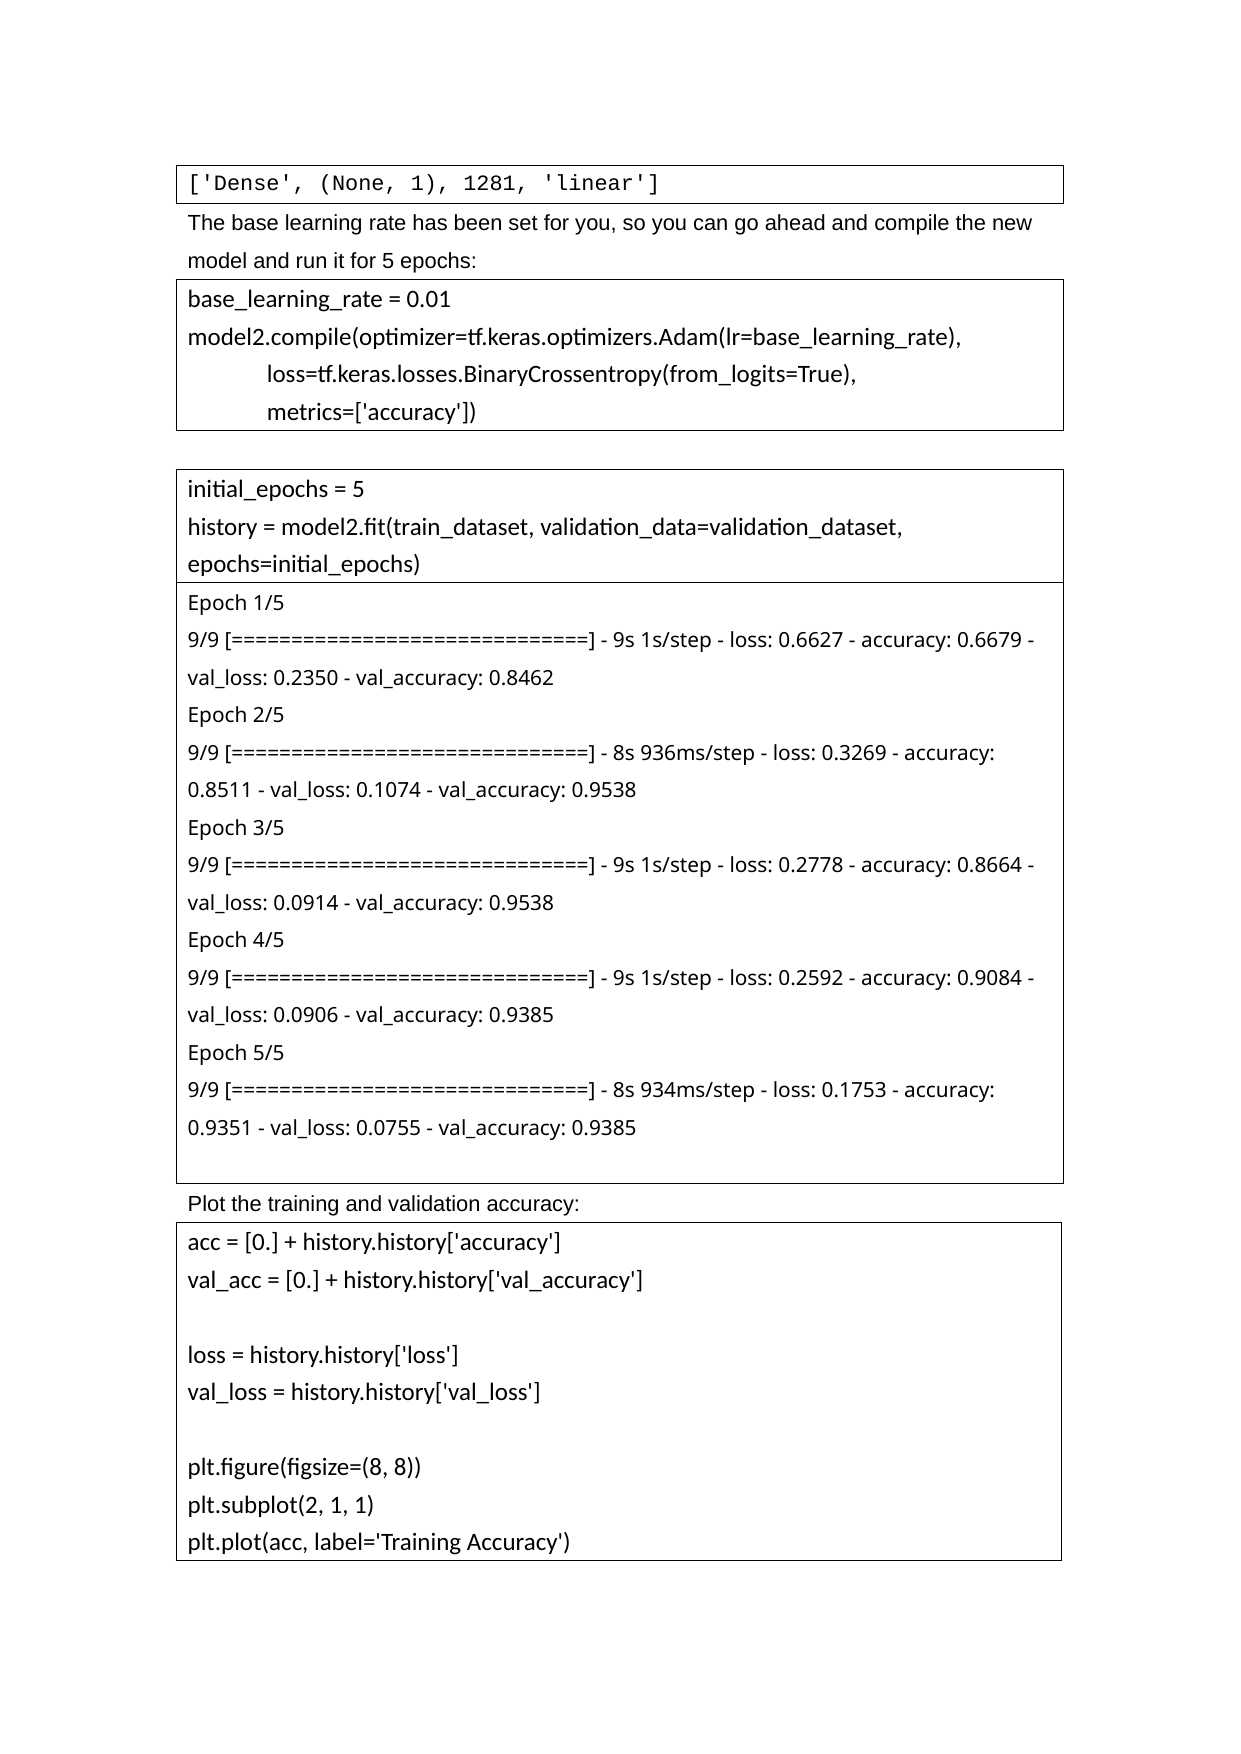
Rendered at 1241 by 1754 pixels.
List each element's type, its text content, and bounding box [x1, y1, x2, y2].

table_cell Epoch 1/5 9/9 [==============================] - 9s 1s/step - loss: 0.6627 - accuracy: 0.6679 - val_loss: 0.2350 - val_accuracy: 0.8462 Epoch 2/5 9/9 [==============================] - 8s 936ms/step - loss: 0.3269 - accuracy: 0.8511 - val_loss: 0.1074 - val_accuracy: 0.9538 Epoch 3/5 9/9 [==============================] - 9s 1s/step - loss: 0.2778 - accuracy: 0.8664 - val_loss: 0.0914 - val_accuracy: 0.9538 Epoch 4/5 9/9 [==============================] - 9s 1s/step - loss: 0.2592 - accuracy: 0.9084 - val_loss: 0.0906 - val_accuracy: 0.9385 Epoch 5/5 9/9 [==============================] - 8s 934ms/step - loss: 0.1753 - accuracy: 0.9351 - val_loss: 0.0755 - val_accuracy: 0.9385 [177, 583, 1063, 1183]
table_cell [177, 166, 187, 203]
table_header initial_epochs = 5 history = model2.fit(train_dataset, validation_data=validation_dataset, epochs=initial_epochs) [177, 470, 1063, 582]
text Plot the training and validation accuracy: [187, 1184, 1053, 1222]
table_header base_learning_rate = 0.01 model2.compile(optimizer=tf.keras.optimizers.Adam(lr=base_learning_rate), loss=tf.keras.losses.BinaryCrossentropy(from_logits=True), metrics=['accuracy']) [177, 280, 1063, 430]
text The base learning rate has been set for you, so you can go ahead and compile the new model and run it for 5 epochs: [187, 204, 1053, 279]
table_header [177, 1223, 1061, 1560]
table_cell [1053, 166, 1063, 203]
